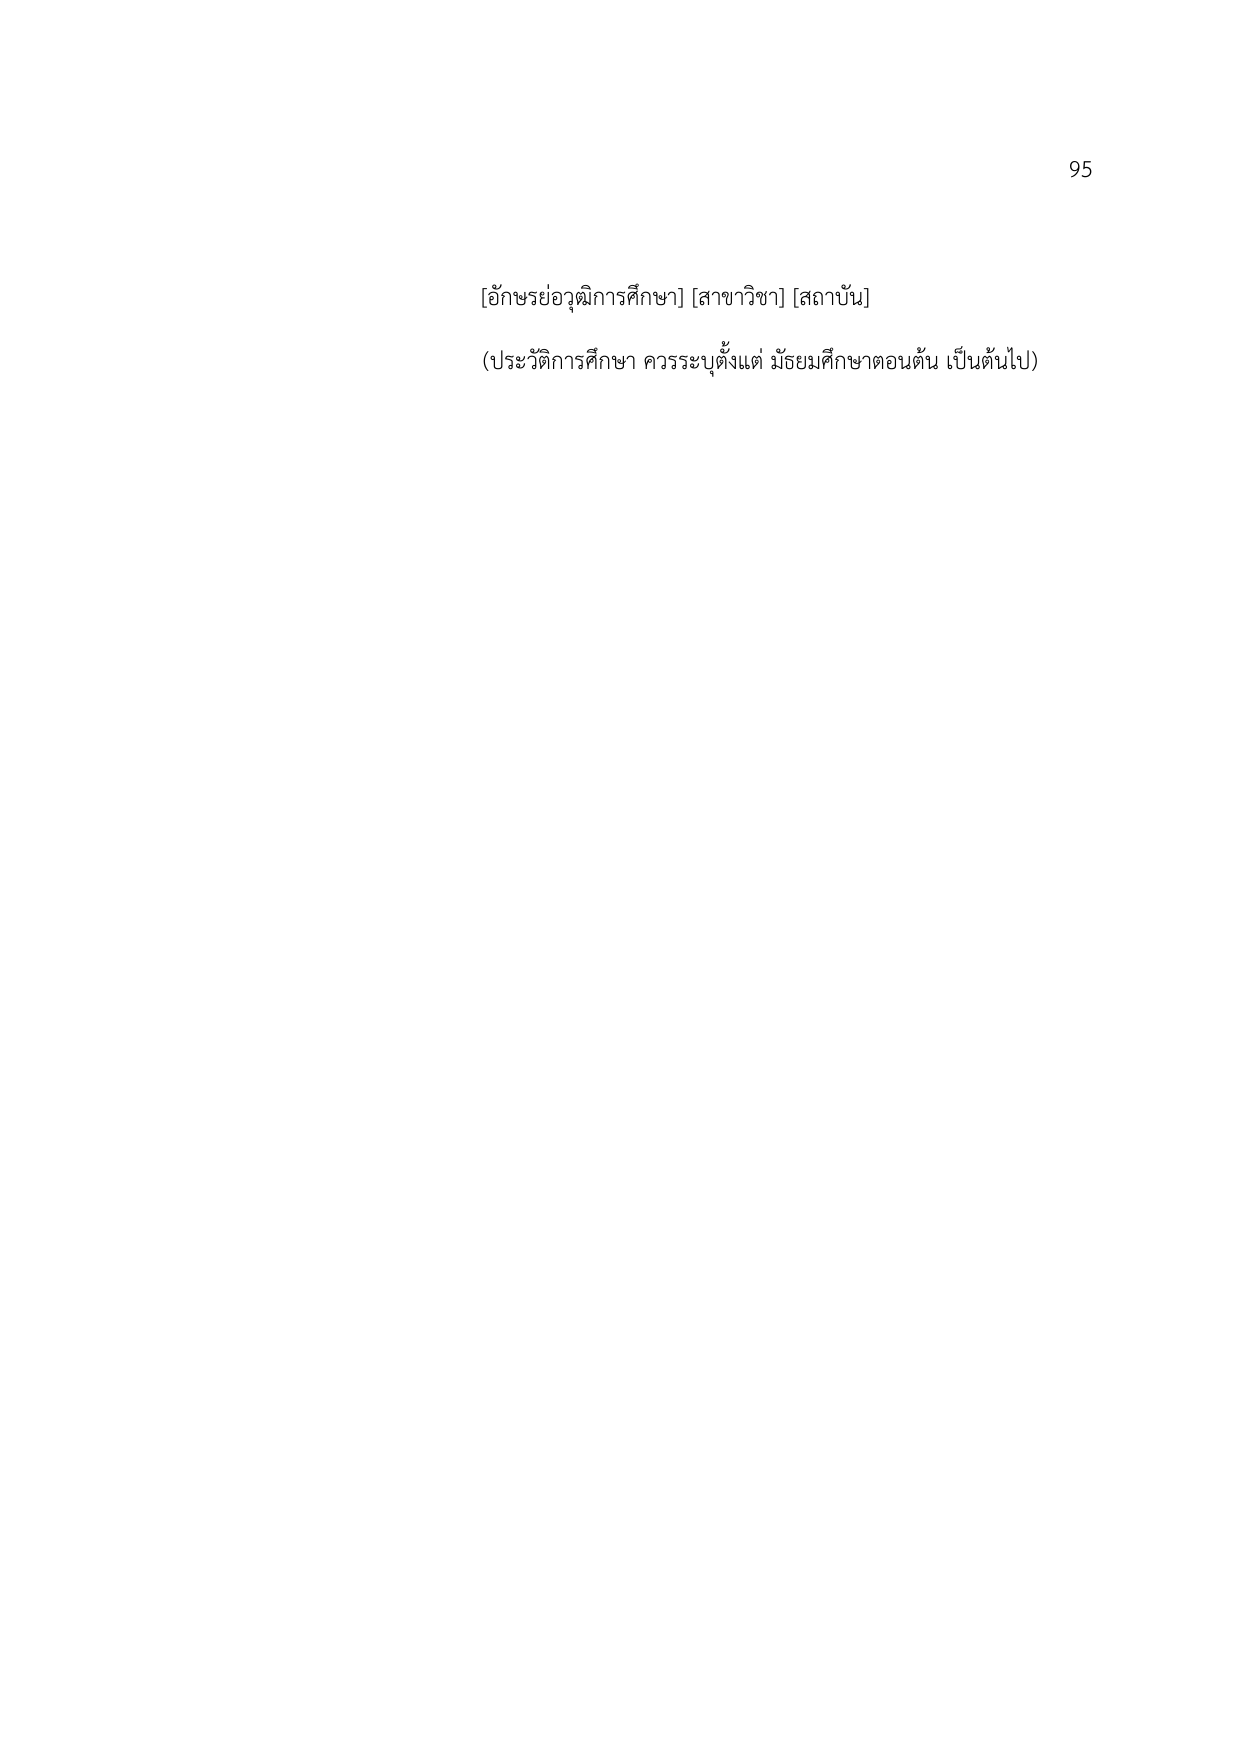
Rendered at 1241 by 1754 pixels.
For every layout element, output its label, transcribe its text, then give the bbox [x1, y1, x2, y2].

text (ประวัติการศึกษา ควรระบุตั้งแต่ มัธยมศึกษาตอนต้น เป็นต้นไป) [207, 340, 1092, 378]
